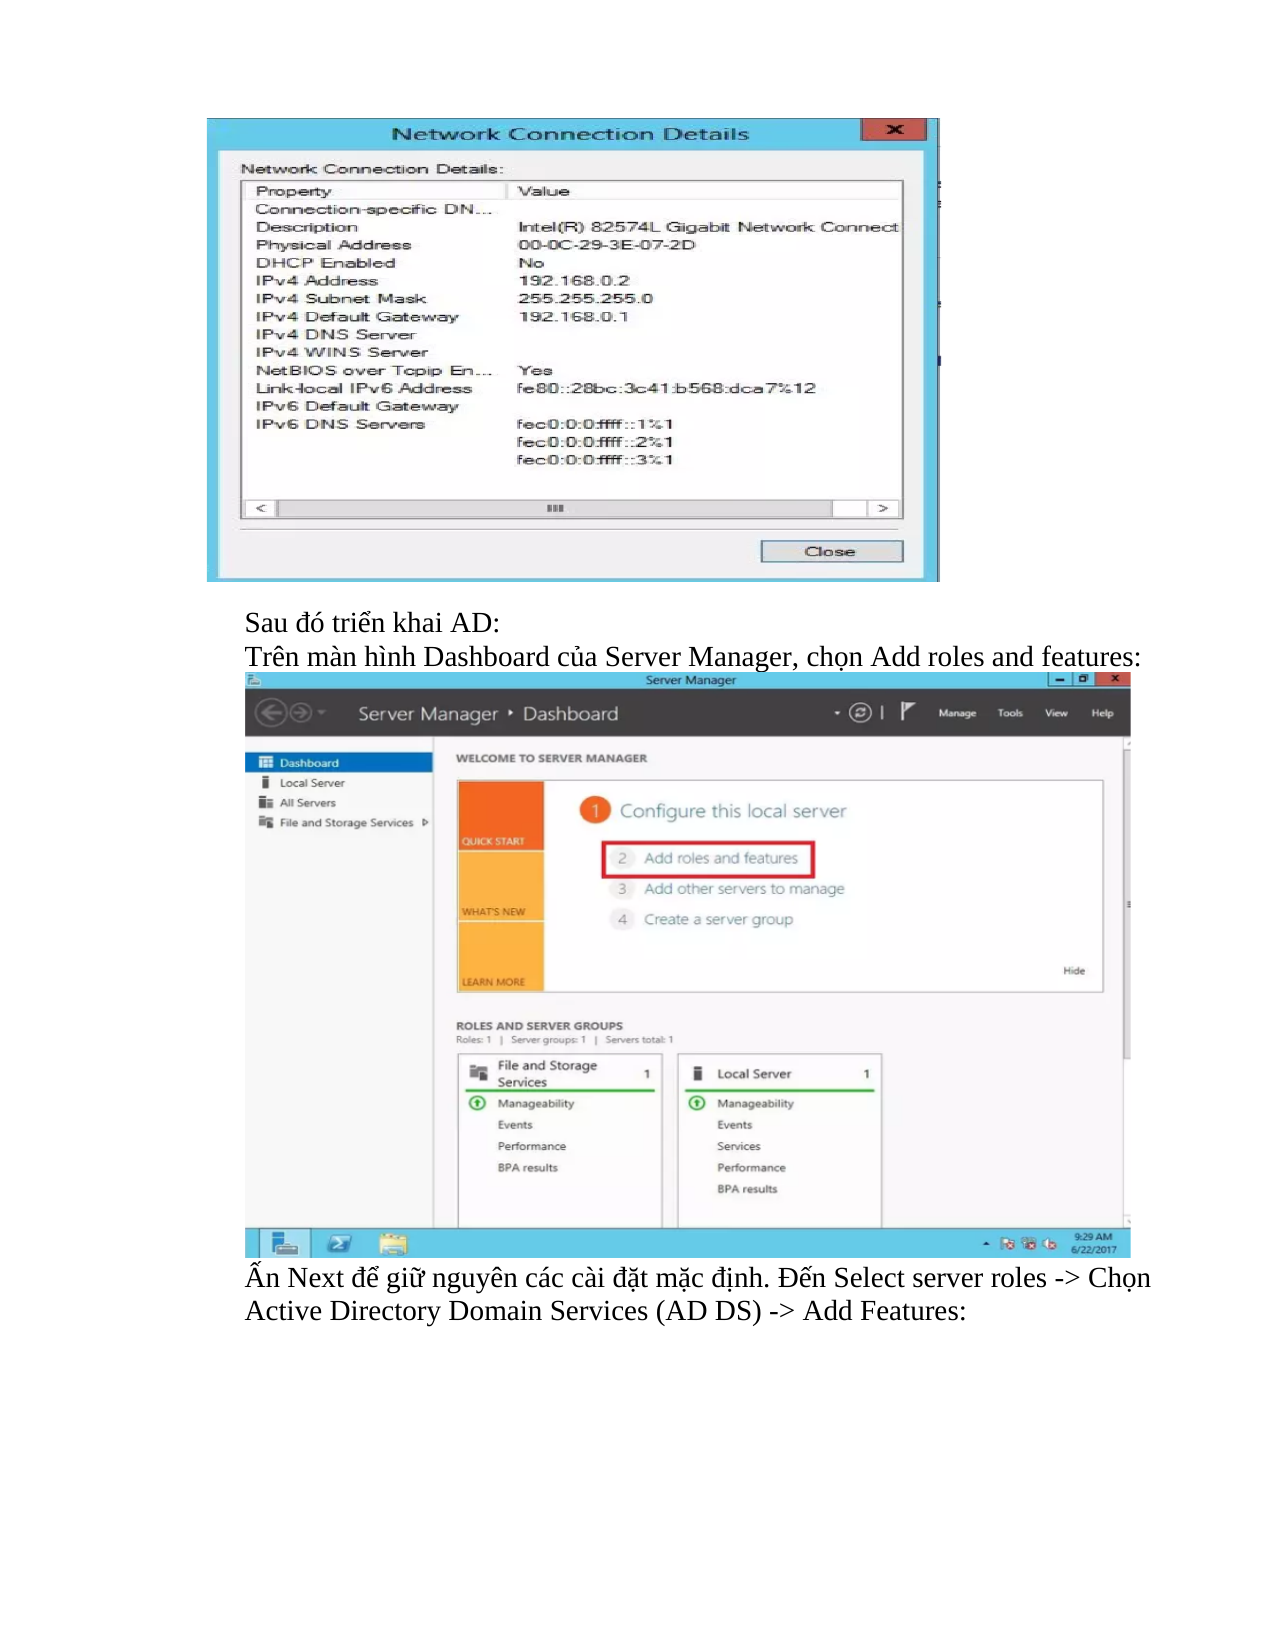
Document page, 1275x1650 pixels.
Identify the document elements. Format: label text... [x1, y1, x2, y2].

text Trên màn hình Dashboard của Server Manager, chọn Add roles and features: [244, 639, 1186, 672]
text Sau đó triển khai AD: [244, 605, 1186, 639]
picture [206, 118, 942, 582]
text Ấn Next để giữ nguyên các cài đặt mặc định. Đến Select server roles -> Chọn Active Directory Domain Services (AD DS) -> Add Features: [244, 1260, 1186, 1327]
picture [244, 672, 1131, 1260]
